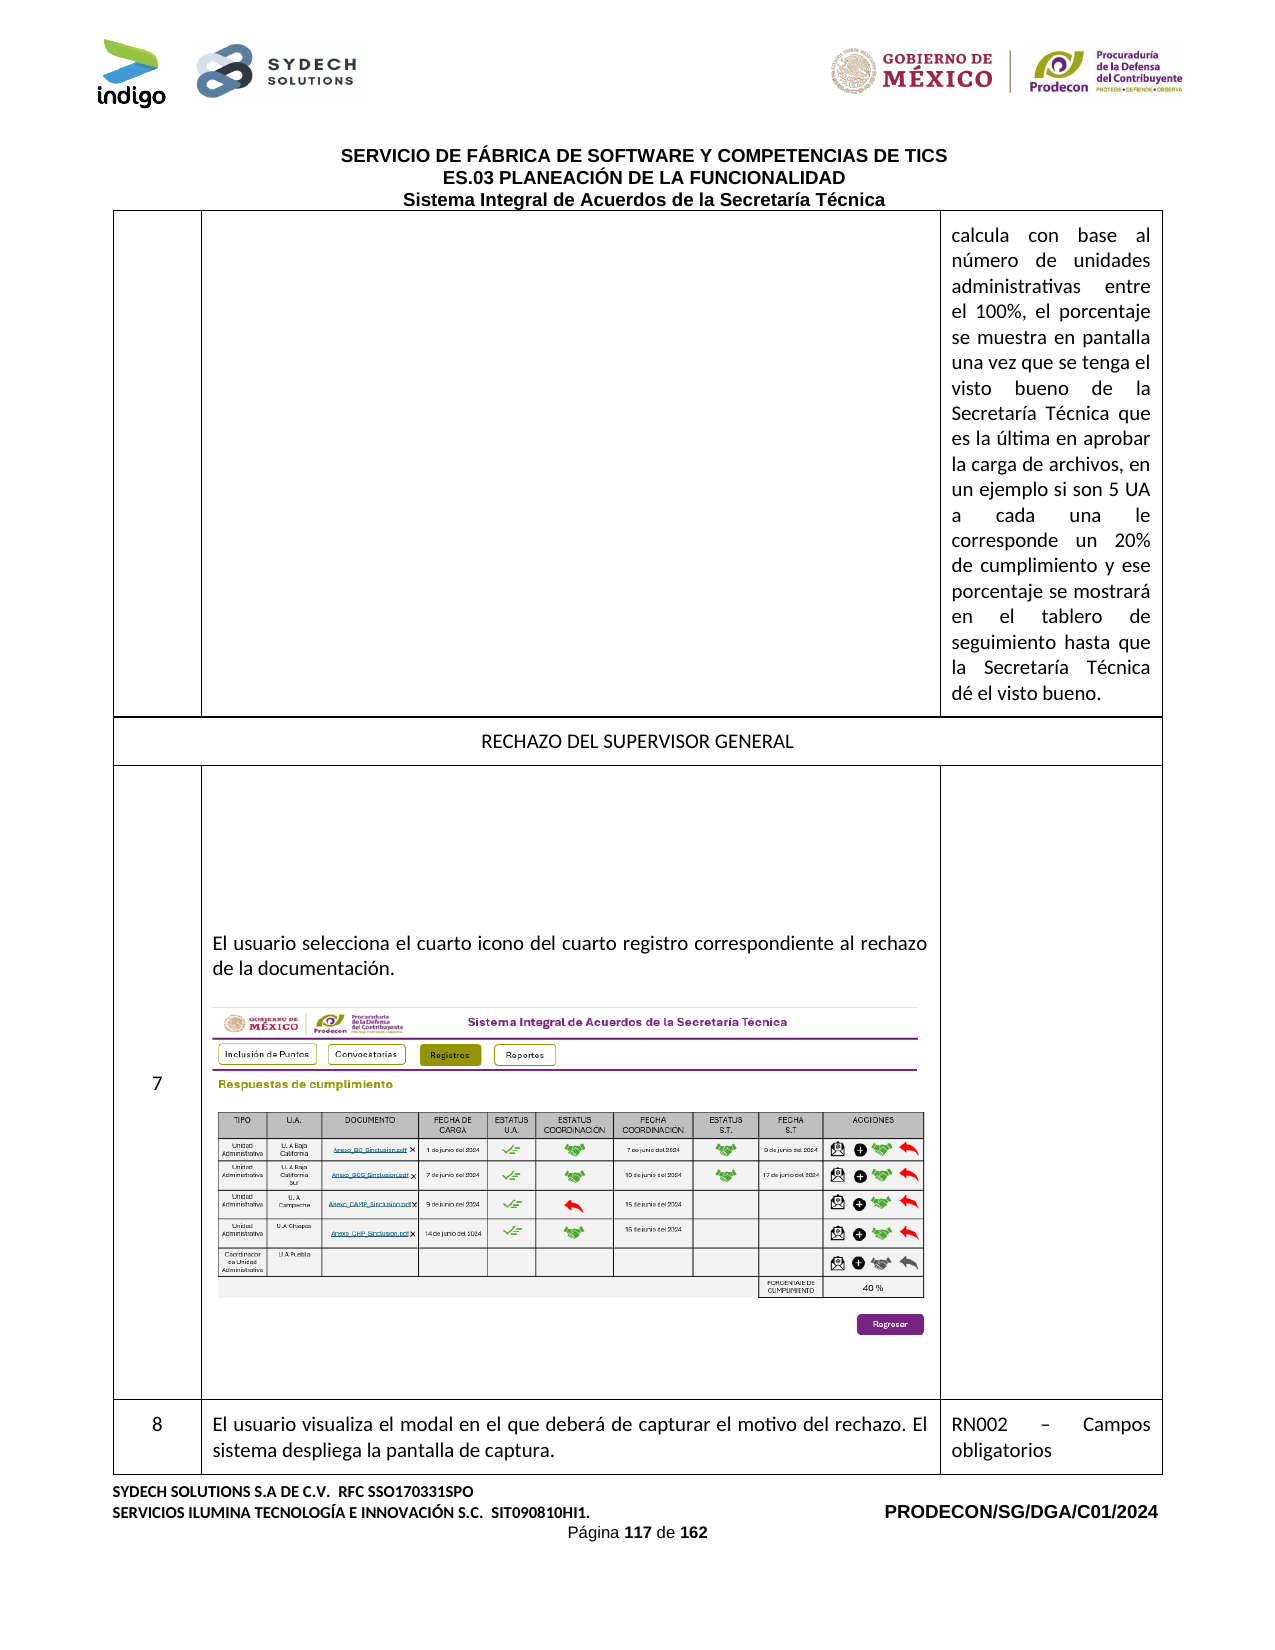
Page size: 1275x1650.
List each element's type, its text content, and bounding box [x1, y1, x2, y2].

picture [67, 24, 364, 118]
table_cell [202, 1400, 940, 1474]
picture [212, 1006, 929, 1338]
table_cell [202, 211, 940, 716]
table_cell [941, 1400, 1162, 1474]
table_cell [941, 211, 1162, 716]
table_cell 7 [114, 766, 201, 1399]
table_cell RECHAZO DEL SUPERVISOR GENERAL [114, 718, 1162, 765]
picture [831, 48, 1011, 94]
table_cell 8 [114, 1400, 201, 1474]
picture [1028, 41, 1184, 100]
table_cell 6 [114, 211, 201, 716]
table_cell [941, 766, 1162, 1399]
table_cell El usuario selecciona el cuarto icono del cuarto registro correspondiente al rechazo de la documentación. [202, 766, 940, 1399]
